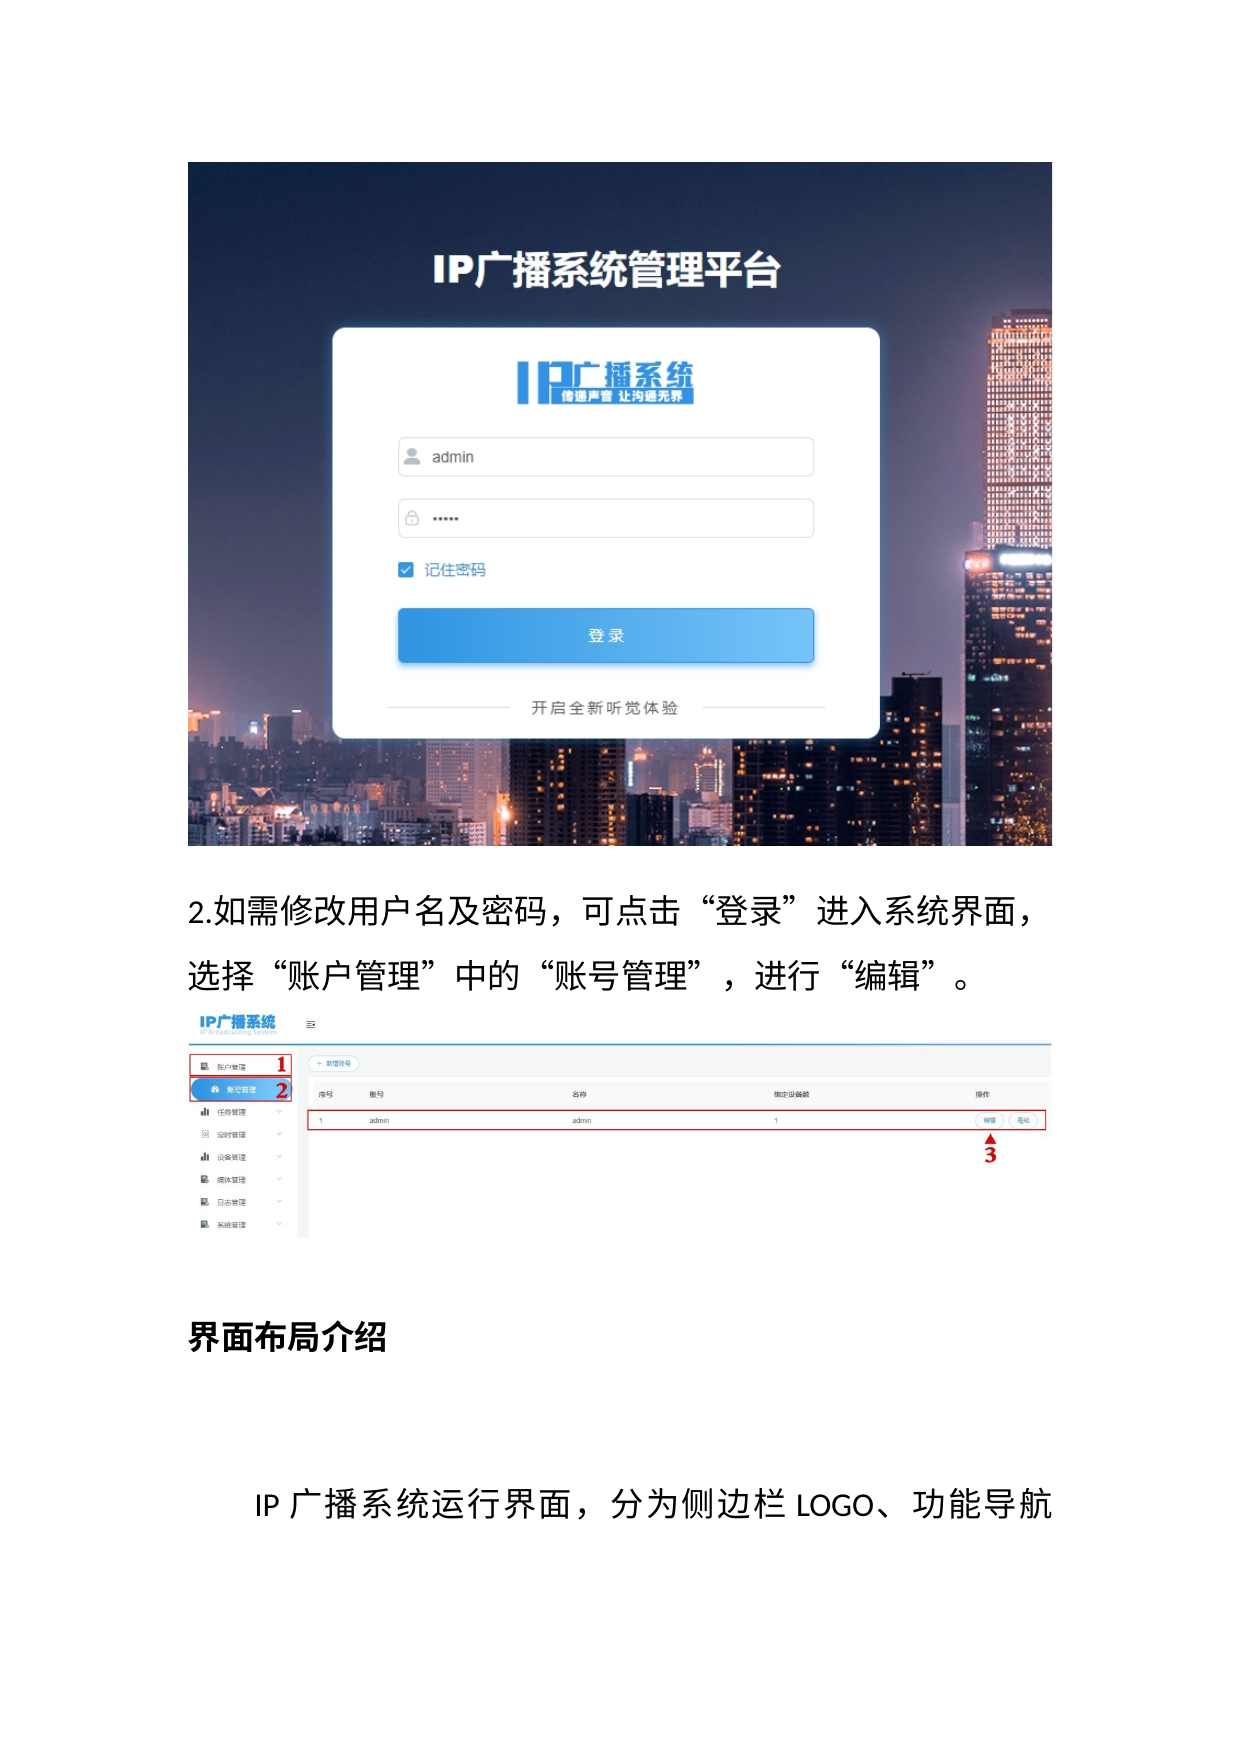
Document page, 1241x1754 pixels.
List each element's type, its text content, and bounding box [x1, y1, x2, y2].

picture [188, 1007, 1052, 1238]
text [187, 1469, 1053, 1534]
subtitle 界面布局介绍 [187, 1302, 1053, 1367]
picture [188, 162, 1053, 846]
text 2.如需修改用户名及密码，可点击“登录”进入系统界面，选择“账户管理”中的“账号管理”，进行“编辑”。 [187, 877, 1053, 1007]
